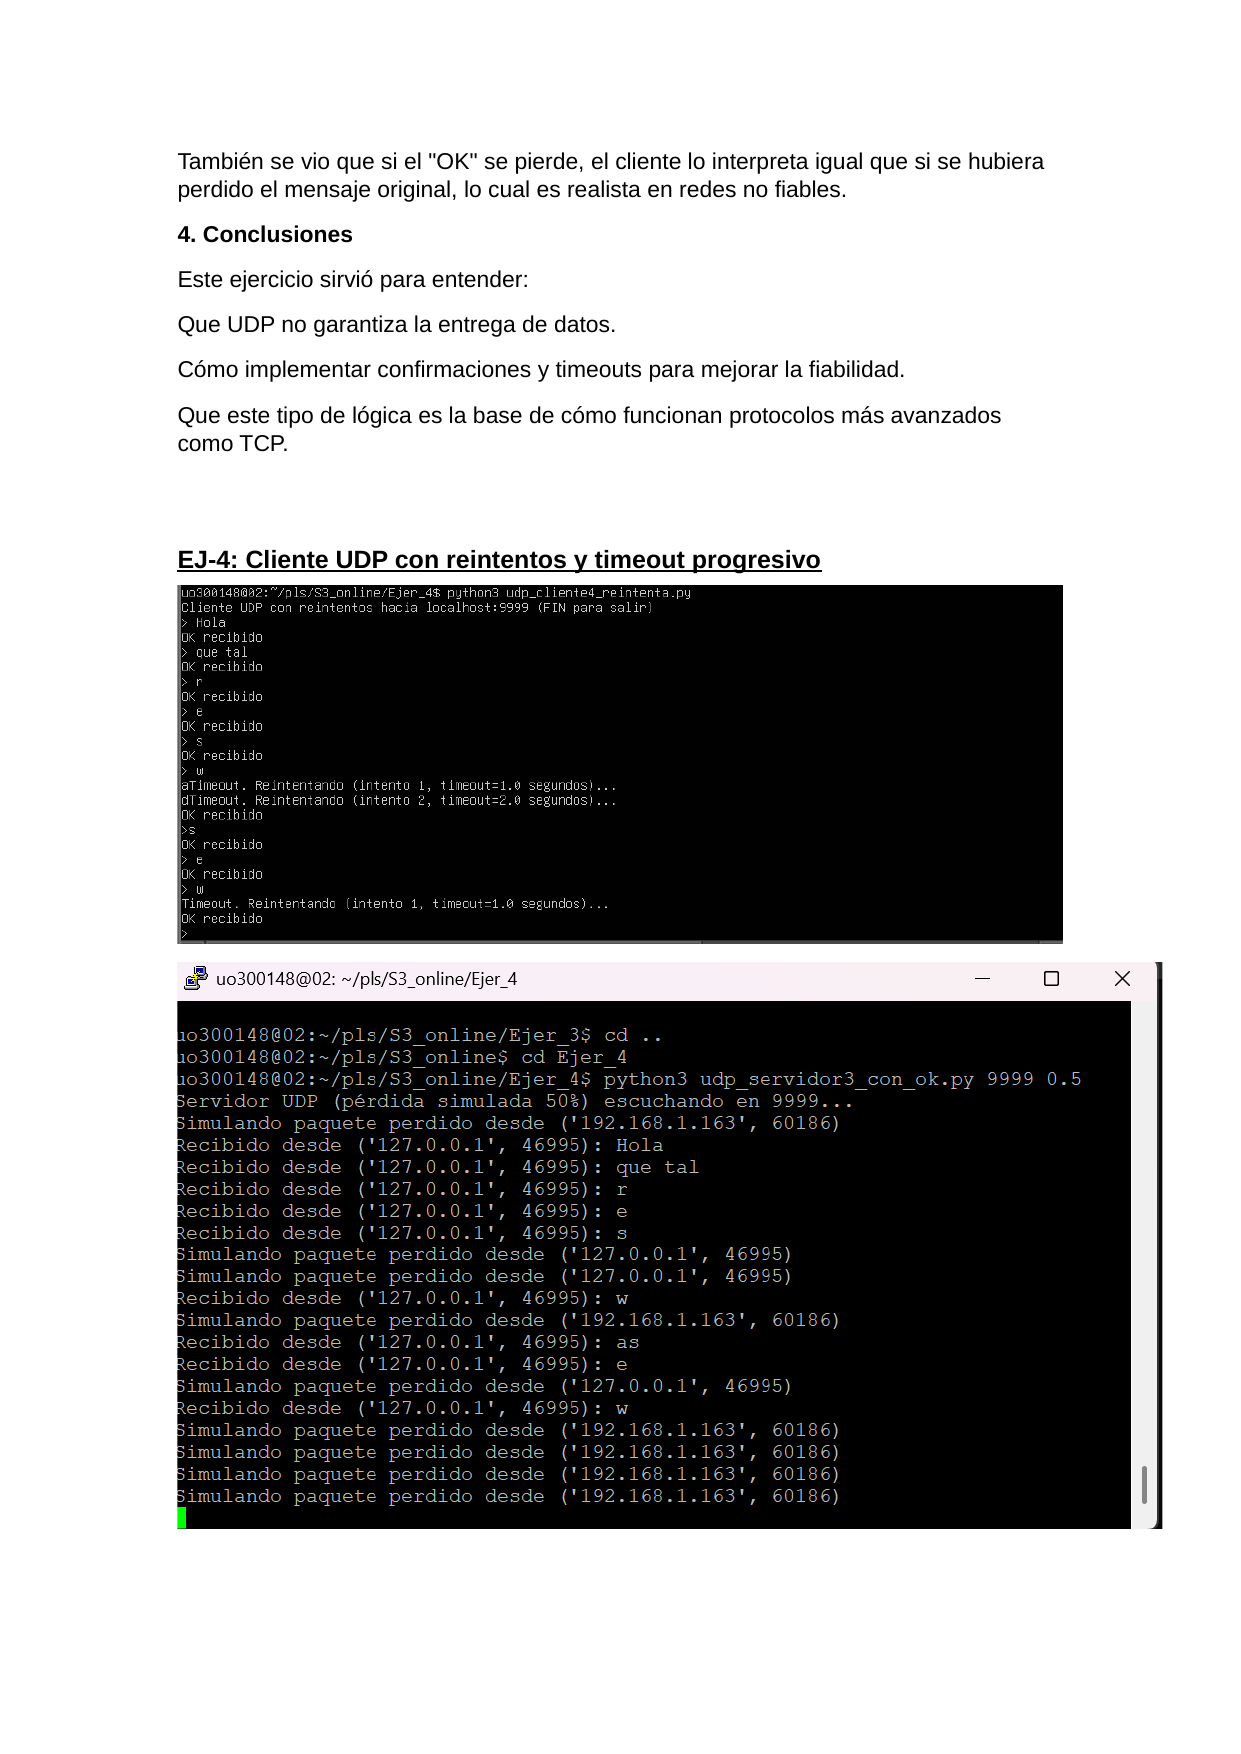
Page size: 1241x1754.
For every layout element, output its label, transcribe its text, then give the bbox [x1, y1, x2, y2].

text Cómo implementar confirmaciones y timeouts para mejorar la fiabilidad. [177, 356, 1063, 383]
text Que este tipo de lógica es la base de cómo funcionan protocolos más avanzados como TCP. [177, 402, 1063, 456]
text 4. Conclusiones [177, 221, 1063, 247]
text Que UDP no garantiza la entrega de datos. [177, 311, 1063, 338]
picture [177, 962, 1163, 1529]
picture [177, 585, 1063, 944]
text Este ejercicio sirvió para entender: [177, 266, 1063, 293]
text También se vio que si el "OK" se pierde, el cliente lo interpreta igual que si se hubiera perdido el mensaje original, lo cual es realista en redes no fiables. [177, 148, 1063, 202]
subtitle EJ-4: Cliente UDP con reintentos y timeout progresivo [177, 546, 1063, 574]
